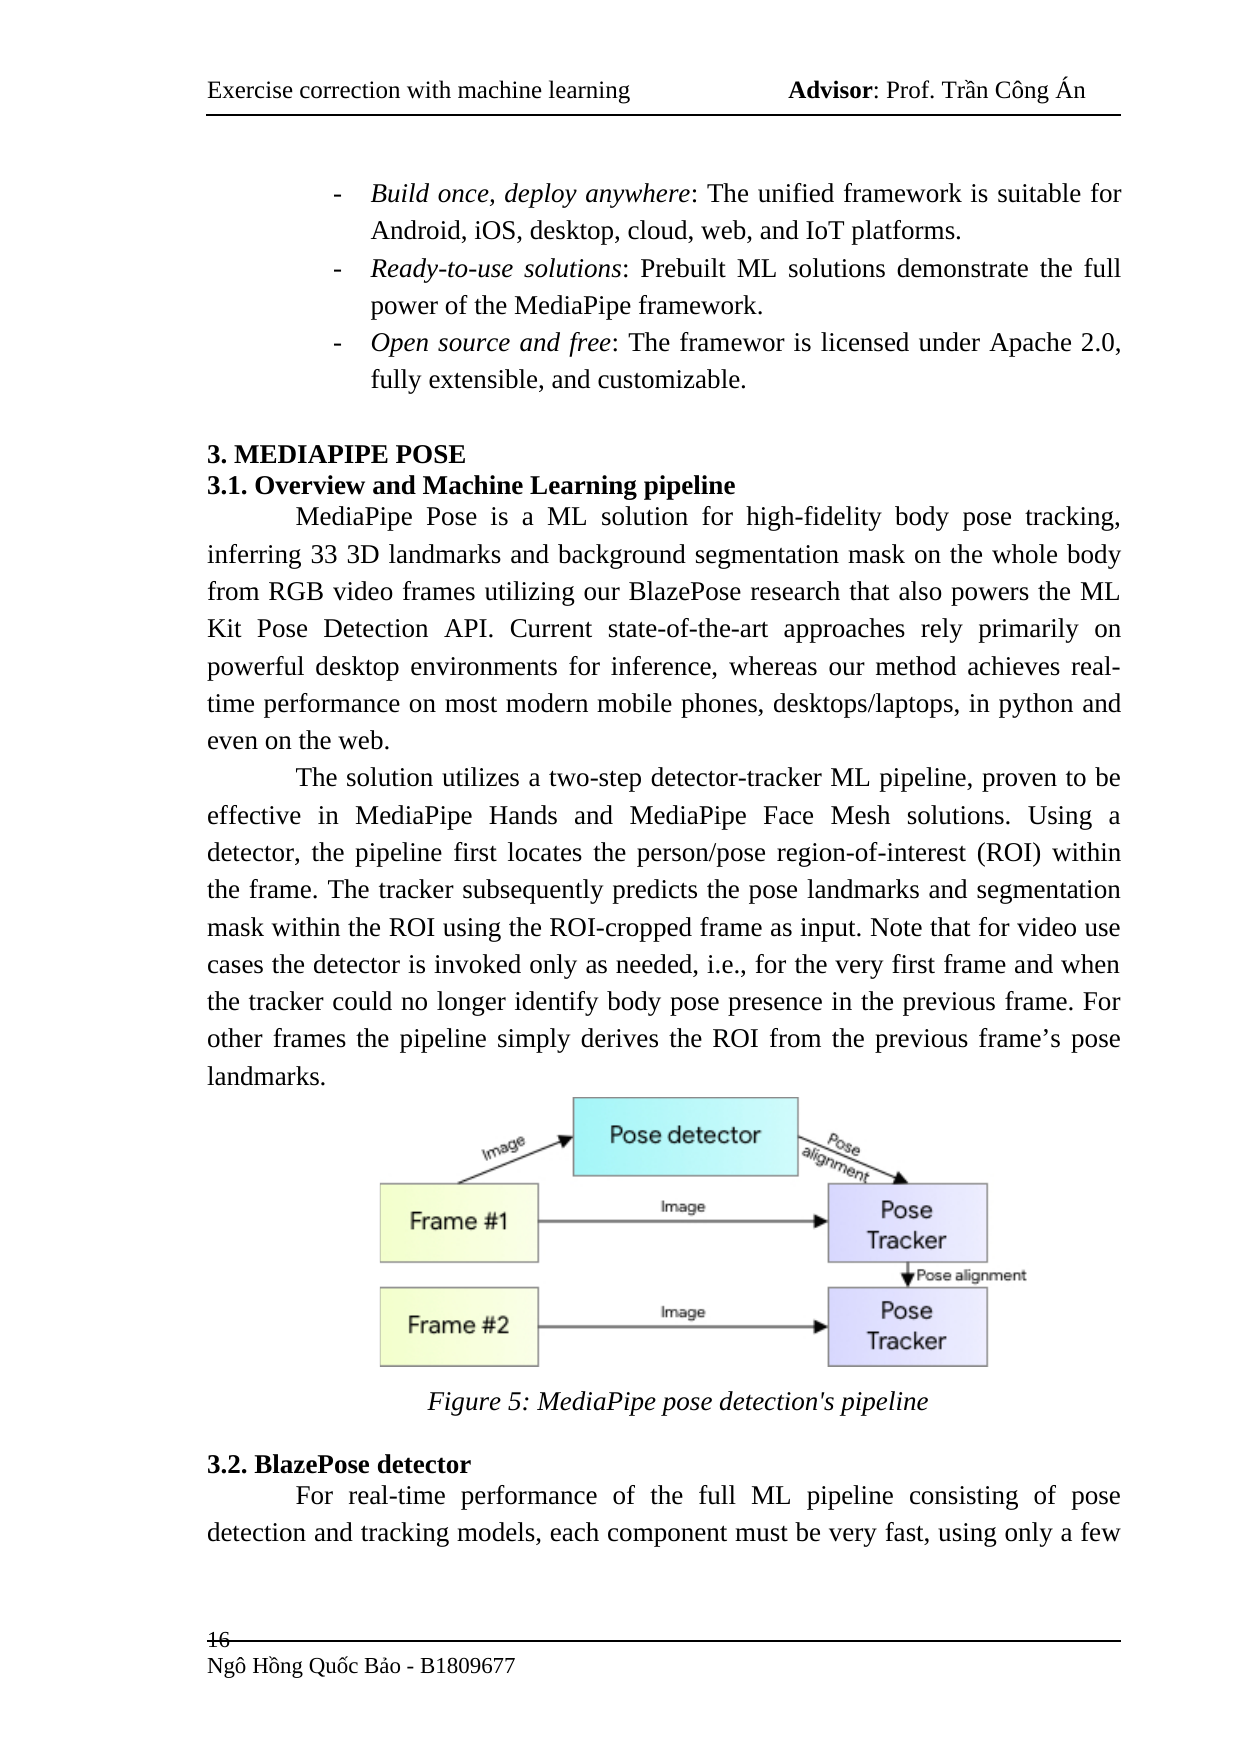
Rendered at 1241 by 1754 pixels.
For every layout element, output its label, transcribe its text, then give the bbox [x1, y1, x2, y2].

list Build once, deploy anywhere: The unified framework is suitable for Android, iOS, desktop, cloud, web, and IoT platforms. [333, 177, 1122, 246]
text 3. MEDIAPIPE POSE [207, 438, 1122, 469]
list Open source and free: The framewor is licensed under Apache 2.0, fully extensible, and customizable. [333, 326, 1122, 395]
list Ready-to-use solutions: Prebuilt ML solutions demonstrate the full power of the MediaPipe framework. [333, 252, 1122, 320]
text The solution utilizes a two-step detector-tracker ML pipeline, proven to be effective in MediaPipe Hands and MediaPipe Face Mesh solutions. Using a detector, the pipeline first locates the person/pose region-of-interest (ROI) within the frame. The tracker subsequently predicts the pose landmarks and segmentation mask within the ROI using the ROI-cropped frame as input. Note that for video use cases the detector is invoked only as needed, i.e., for the very first frame and when the tracker could no longer identify body pose presence in the previous frame. For other frames the pipeline simply derives the ROI from the previous frame’s pose landmarks. [207, 762, 1122, 1091]
picture [379, 1097, 1038, 1367]
text Figure 5: MediaPipe pose detection's pipeline [207, 1386, 1122, 1417]
text 3.1. Overview and Machine Learning pipeline [207, 469, 1122, 501]
text MediaPipe Pose is a ML solution for high-fidelity body pose tracking, inferring 33 3D landmarks and background segmentation mask on the whole body from RGB video frames utilizing our BlazePose research that also powers the ML Kit Pose Detection API. Current state-of-the-art approaches rely primarily on powerful desktop environments for inference, whereas our method achieves real-time performance on most modern mobile phones, desktops/laptops, in python and even on the web. [207, 501, 1122, 755]
text 3.2. BlazePose detector [207, 1448, 1122, 1479]
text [207, 1479, 1122, 1547]
